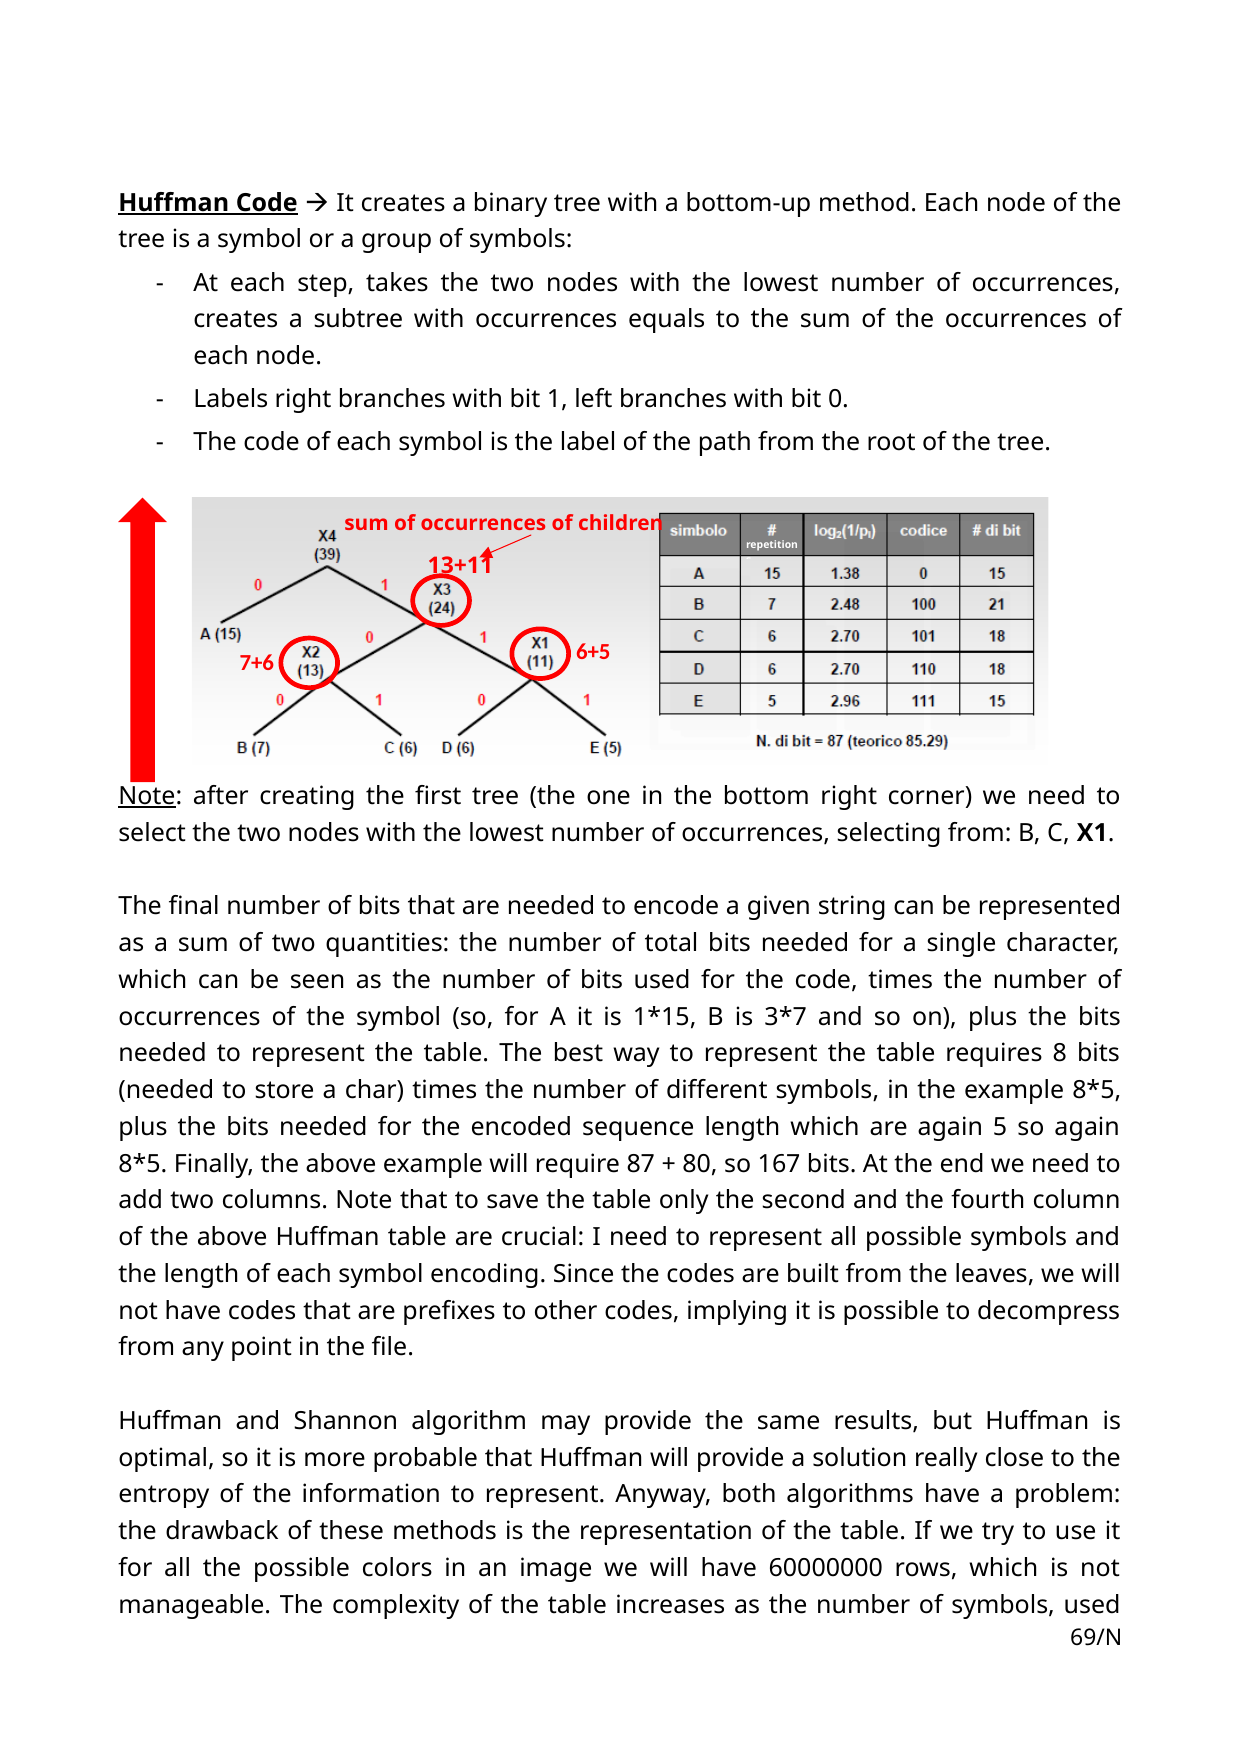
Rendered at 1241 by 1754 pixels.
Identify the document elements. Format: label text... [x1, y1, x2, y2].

list The code of each symbol is the label of the path from the root of the tree. [156, 424, 1122, 458]
text The final number of bits that are needed to encode a given string can be represented as a sum of two quantities: the number of total bits needed for a single character, which can be seen as the number of bits used for the code, times the number of occurrences of the symbol (so, for A it is 1*15, B is 3*7 and so on), plus the bits needed to represent the table. The best way to represent the table requires 8 bits (needed to store a char) times the number of different symbols, in the example 8*5, plus the bits needed for the encoded sequence length which are again 5 so again 8*5. Finally, the above example will require 87 + 80, so 167 bits. At the end we need to add two columns. Note that to save the table only the second and the fourth column of the above Huffman table are crucial: I need to represent all possible symbols and the length of each symbol encoding. Since the codes are built from the leaves, we will not have codes that are prefixes to other codes, implying it is possible to decompress from any point in the file. [118, 888, 1122, 1363]
text Note: after creating the first tree (the one in the bottom right corner) we need to select the two nodes with the lowest number of occurrences, selecting from: B, C, X1. [118, 777, 1122, 848]
picture [191, 497, 1049, 776]
list At each step, takes the two nodes with the lowest number of occurrences, creates a subtree with occurrences equals to the sum of the occurrences of each node. [156, 264, 1122, 372]
list Labels right branches with bit 1, left branches with bit 0. [156, 381, 1122, 415]
text Huffman Code It creates a binary tree with a bottom-up method. Each node of the tree is a symbol or a group of symbols: [118, 184, 1122, 255]
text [118, 1403, 1122, 1621]
